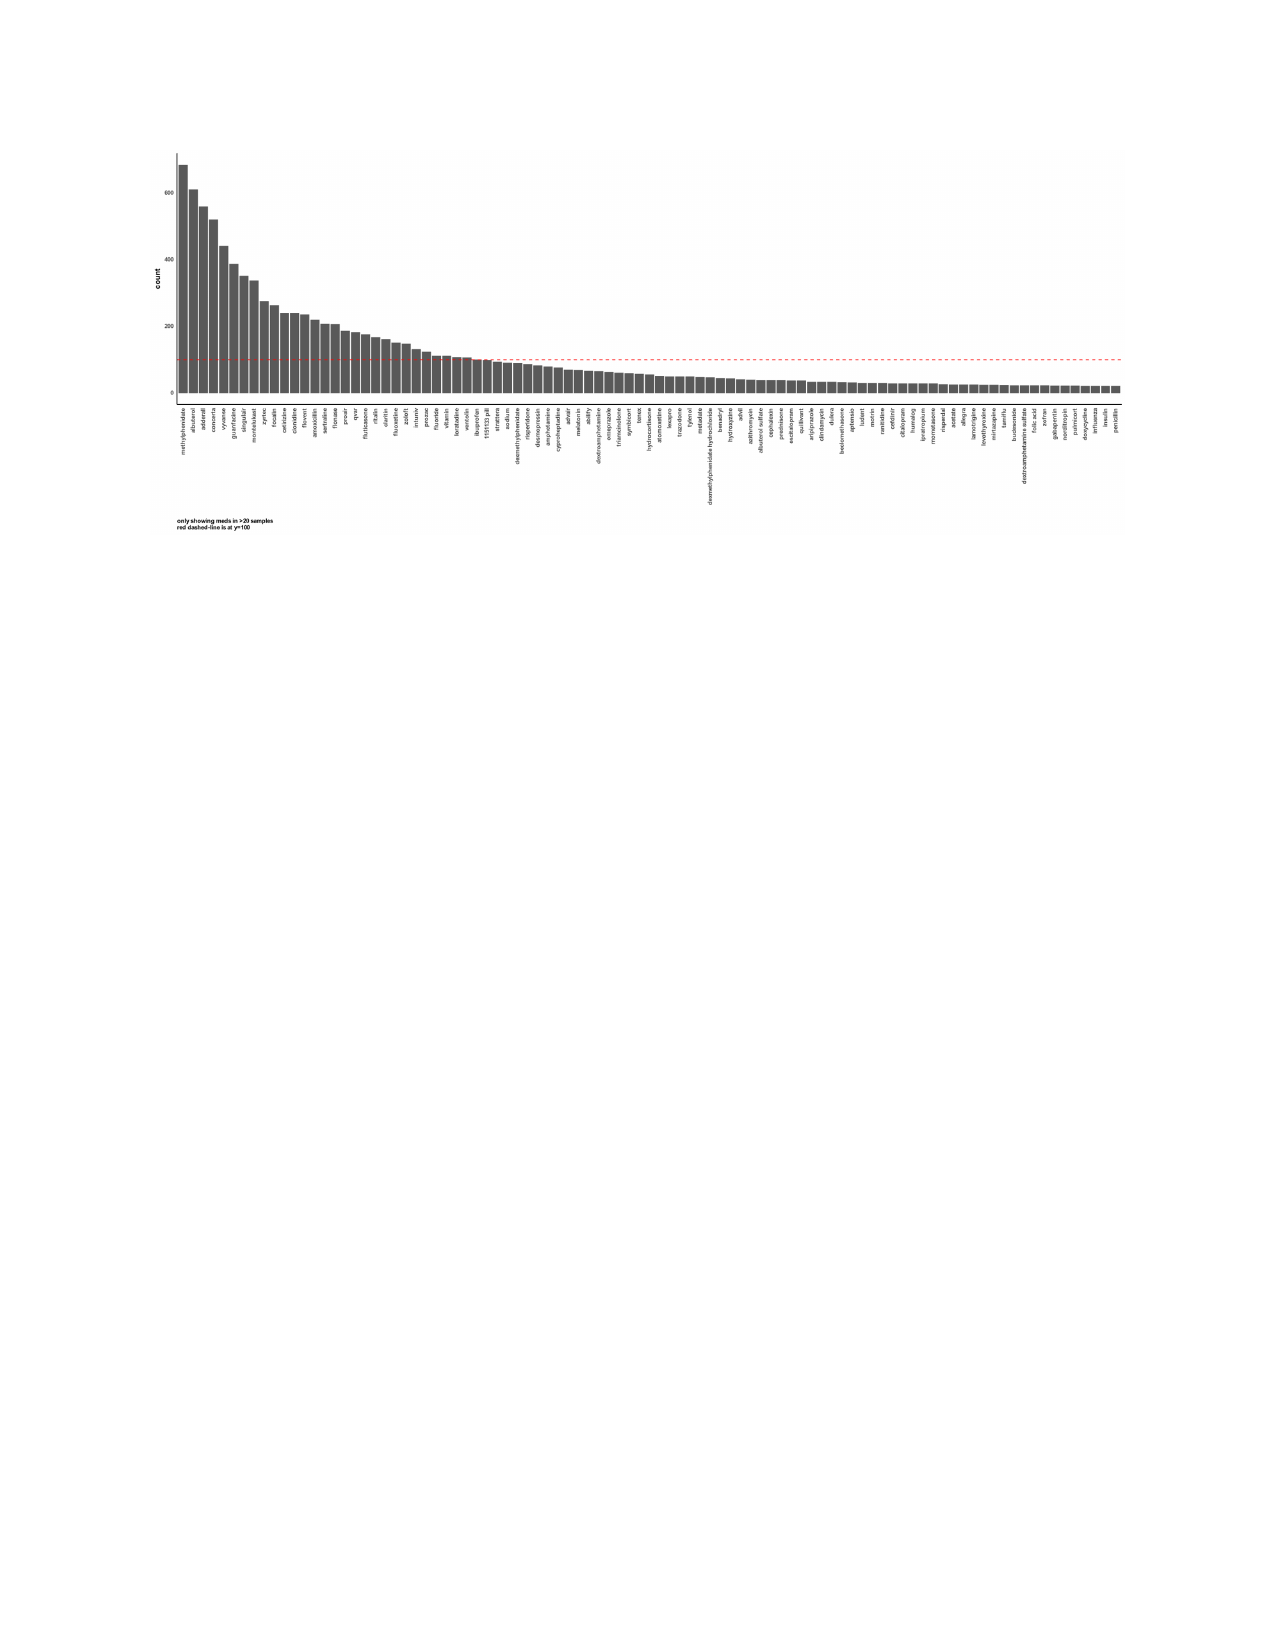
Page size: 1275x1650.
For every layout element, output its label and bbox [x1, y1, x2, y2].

picture [150, 150, 1125, 535]
